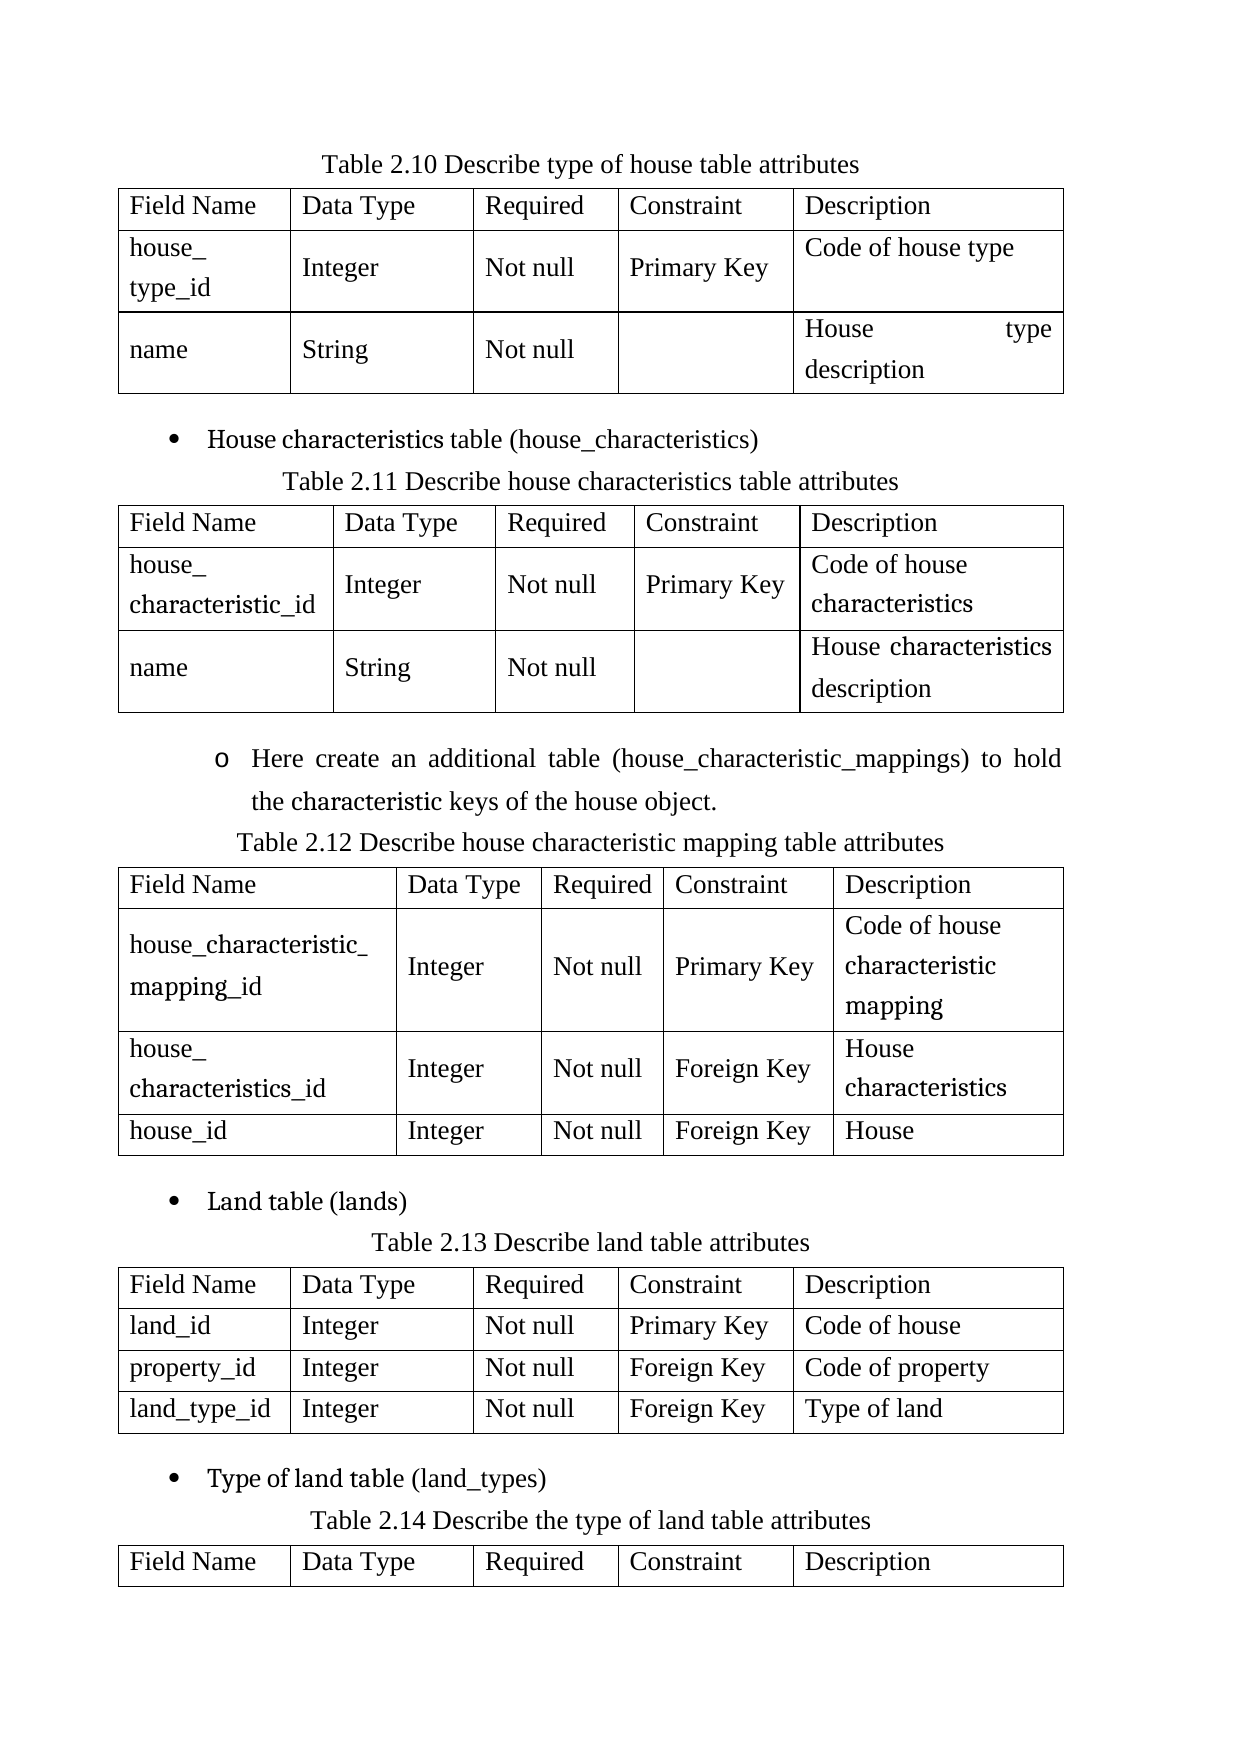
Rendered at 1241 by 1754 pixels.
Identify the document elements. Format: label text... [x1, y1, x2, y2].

table_header Constraint [619, 1546, 793, 1586]
table_cell Not null [474, 1309, 618, 1350]
table_header Field Name [119, 1546, 290, 1586]
table_cell Code of house [794, 1309, 1063, 1350]
table_cell Foreign Key [664, 1115, 833, 1155]
table_cell [635, 631, 799, 712]
table_header Data Type [334, 506, 495, 547]
table_cell Primary Key [635, 548, 799, 629]
table_cell Integer [397, 909, 541, 1031]
table_cell Not null [474, 231, 618, 311]
table_cell Integer [291, 1392, 473, 1433]
table_header Constraint [664, 868, 833, 908]
table_header Constraint [635, 506, 799, 547]
table_header Field Name [119, 868, 396, 908]
table_cell land_type_id [119, 1392, 290, 1433]
table_cell Primary Key [664, 909, 833, 1031]
table_cell House type description [794, 313, 1063, 393]
table_header Data Type [291, 189, 473, 229]
table_header Description [834, 868, 1063, 908]
table_header Required [496, 506, 634, 547]
table_cell Primary Key [619, 231, 793, 311]
table_cell Type of land [794, 1392, 1063, 1433]
table_header Required [474, 189, 618, 229]
table_cell House [834, 1115, 1063, 1155]
table_cell Not null [474, 1351, 618, 1391]
table_cell house_ type_id [119, 231, 290, 311]
table_cell Integer [397, 1032, 541, 1113]
table_cell String [291, 313, 473, 393]
table_cell name [119, 313, 290, 393]
table_cell House characteristics [834, 1032, 1063, 1113]
table_header Description [794, 189, 1063, 229]
table_cell land_id [119, 1309, 290, 1350]
list Land table (lands) [169, 1185, 1063, 1217]
table_cell Not null [474, 1392, 618, 1433]
list Type of land table (land_types) [169, 1462, 1063, 1494]
table_header Constraint [619, 1268, 793, 1308]
table_cell House characteristics description [801, 631, 1063, 712]
table_header Description [801, 506, 1063, 547]
table_cell Not null [496, 548, 634, 629]
table_header Required [542, 868, 663, 908]
table_cell house_characteristic_ mapping_id [119, 909, 396, 1031]
table_cell Not null [474, 313, 618, 393]
table_cell Not null [496, 631, 634, 712]
table_header Field Name [119, 189, 290, 229]
table_cell Code of property [794, 1351, 1063, 1391]
table_cell Integer [334, 548, 495, 629]
table_cell String [334, 631, 495, 712]
table_header Required [474, 1268, 618, 1308]
list Here create an additional table (house_characteristic_mappings) to hold the characteristic keys of the house object. [213, 742, 1063, 817]
table_cell Integer [291, 1351, 473, 1391]
table_header Description [794, 1268, 1063, 1308]
table_cell Integer [291, 231, 473, 311]
table_cell Primary Key [619, 1309, 793, 1350]
table_header Field Name [119, 506, 333, 547]
table_cell Foreign Key [619, 1392, 793, 1433]
table_cell house_id [119, 1115, 396, 1155]
table_cell house_ characteristics_id [119, 1032, 396, 1113]
table_cell Foreign Key [664, 1032, 833, 1113]
table_cell Code of house characteristics [801, 548, 1063, 629]
table_cell Integer [291, 1309, 473, 1350]
table_cell name [119, 631, 333, 712]
table_header Data Type [397, 868, 541, 908]
table_cell property_id [119, 1351, 290, 1391]
table_cell Not null [542, 1115, 663, 1155]
table_header Required [474, 1546, 618, 1586]
table_header Description [794, 1546, 1063, 1586]
table_header Data Type [291, 1546, 473, 1586]
table_cell Code of house type [794, 231, 1063, 311]
table_cell Code of house characteristic mapping [834, 909, 1063, 1031]
table_cell Not null [542, 909, 663, 1031]
table_header Field Name [119, 1268, 290, 1308]
table_cell Integer [397, 1115, 541, 1155]
table_cell Not null [542, 1032, 663, 1113]
table_cell house_ characteristic_id [119, 548, 333, 629]
table_cell Foreign Key [619, 1351, 793, 1391]
list House characteristics table (house_characteristics) [169, 423, 1063, 455]
table_cell [619, 313, 793, 393]
table_header Data Type [291, 1268, 473, 1308]
table_header Constraint [619, 189, 793, 229]
